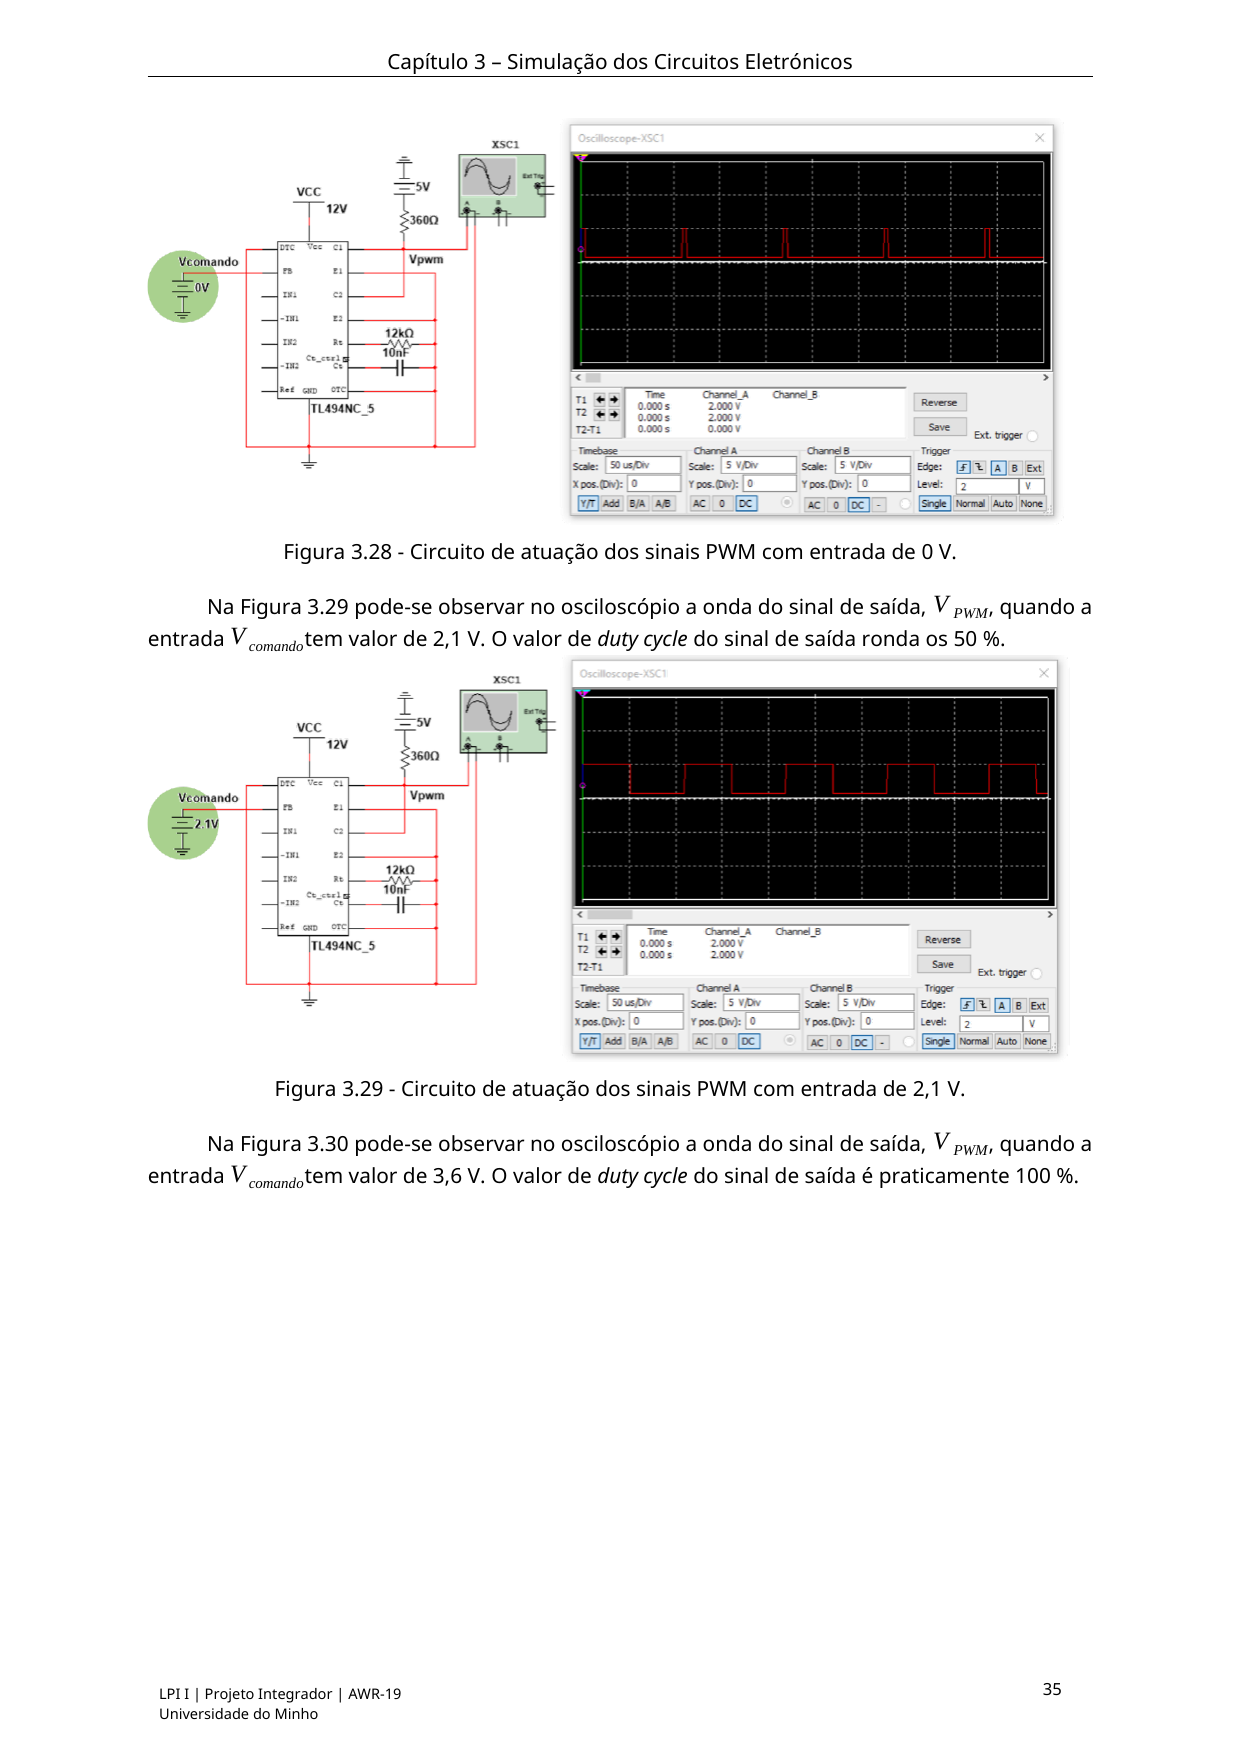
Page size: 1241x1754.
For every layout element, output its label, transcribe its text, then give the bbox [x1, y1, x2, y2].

picture [147, 118, 1093, 525]
picture [147, 655, 1093, 1062]
text Figura 3.9 - Circuito de atuação dos sinais PWM com entrada de 2,1 V. [148, 1074, 1092, 1102]
text Figura 3.8 - Circuito de atuação dos sinais PWM com entrada de 0 V. [148, 537, 1092, 565]
